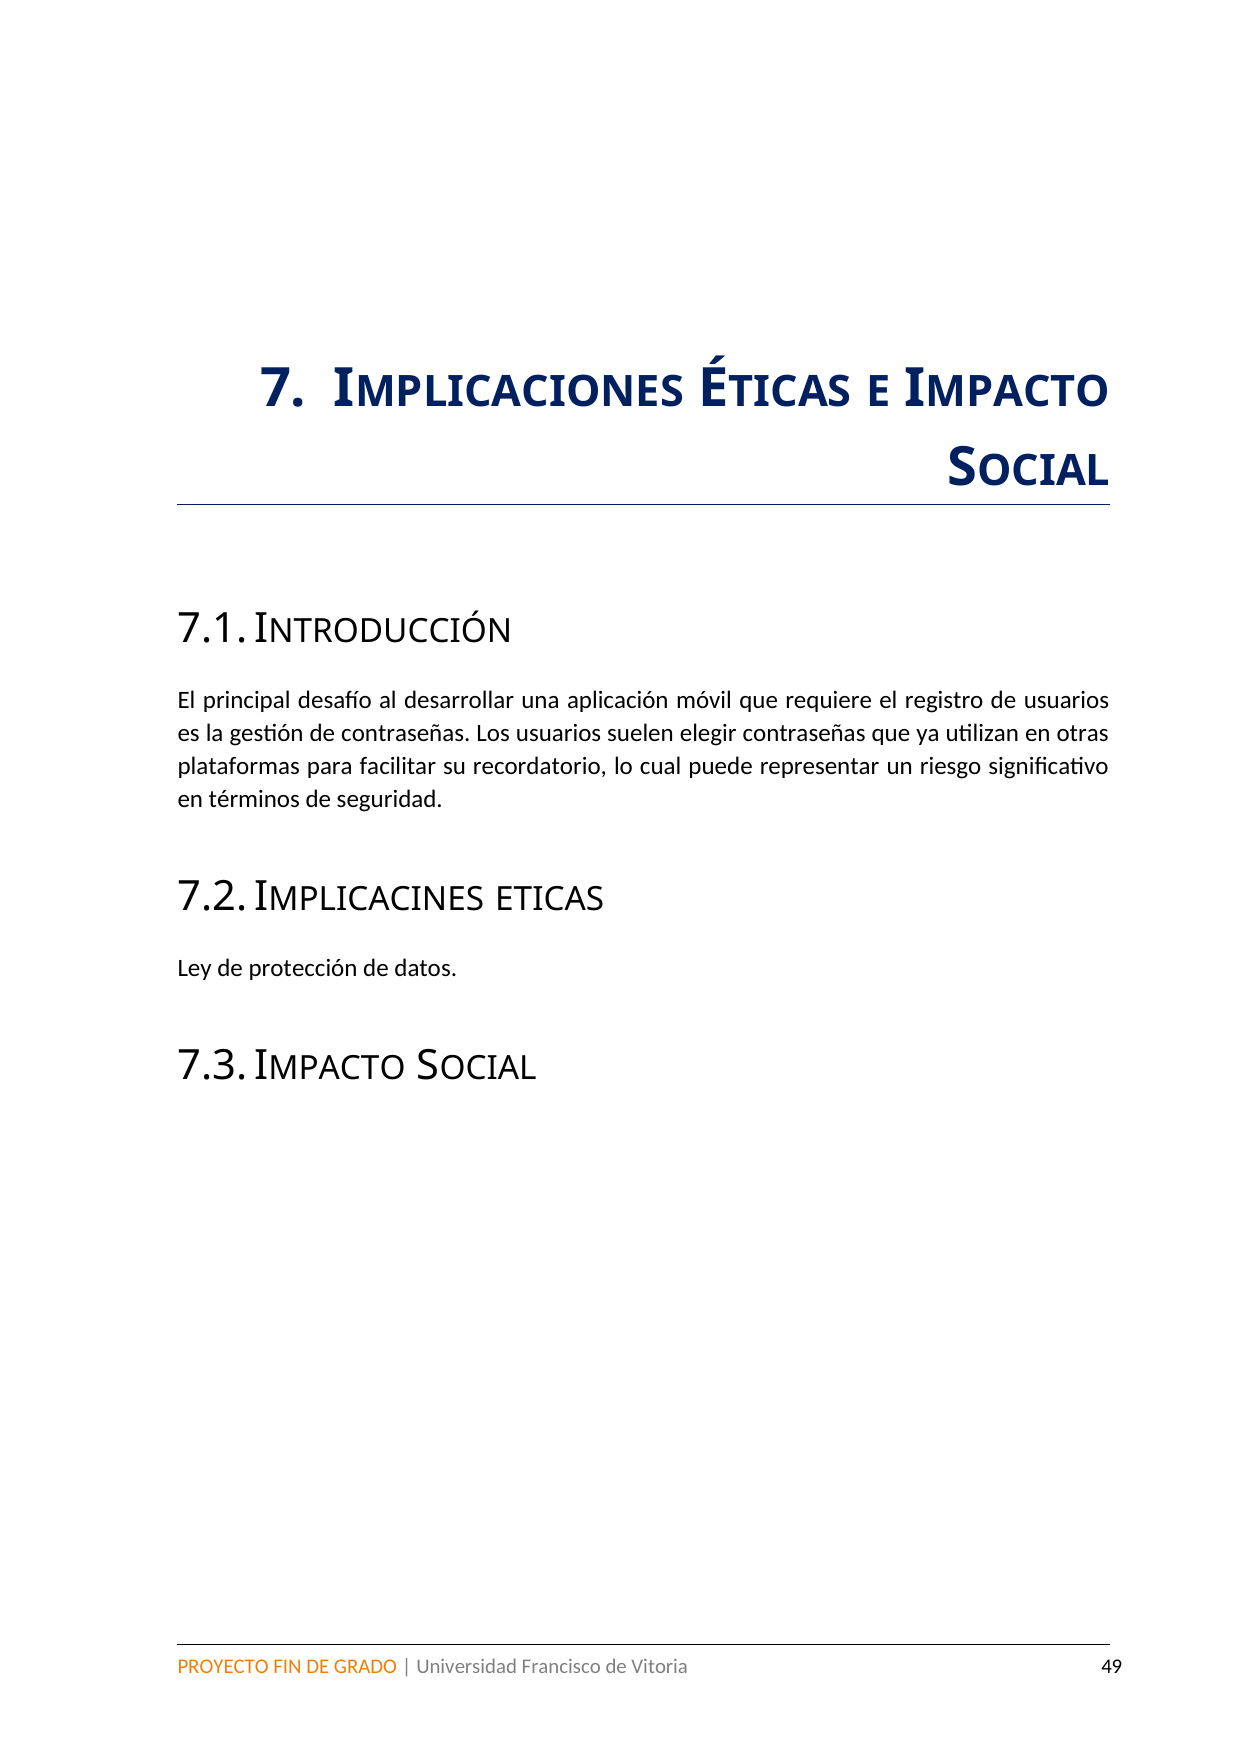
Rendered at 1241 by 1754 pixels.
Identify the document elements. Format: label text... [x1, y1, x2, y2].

text Ley de protección de datos. [177, 952, 1110, 983]
text El principal desafío al desarrollar una aplicación móvil que requiere el registro de usuarios es la gestión de contraseñas. Los usuarios suelen elegir contraseñas que ya utilizan en otras plataformas para facilitar su recordatorio, lo cual puede representar un riesgo significativo en términos de seguridad. [177, 684, 1110, 814]
subtitle Introducción [177, 598, 1110, 655]
subtitle Impacto Social [177, 1035, 1110, 1092]
subtitle Implicacines eticas [177, 866, 1110, 923]
subtitle Implicaciones Éticas e Impacto Social [177, 348, 1110, 504]
